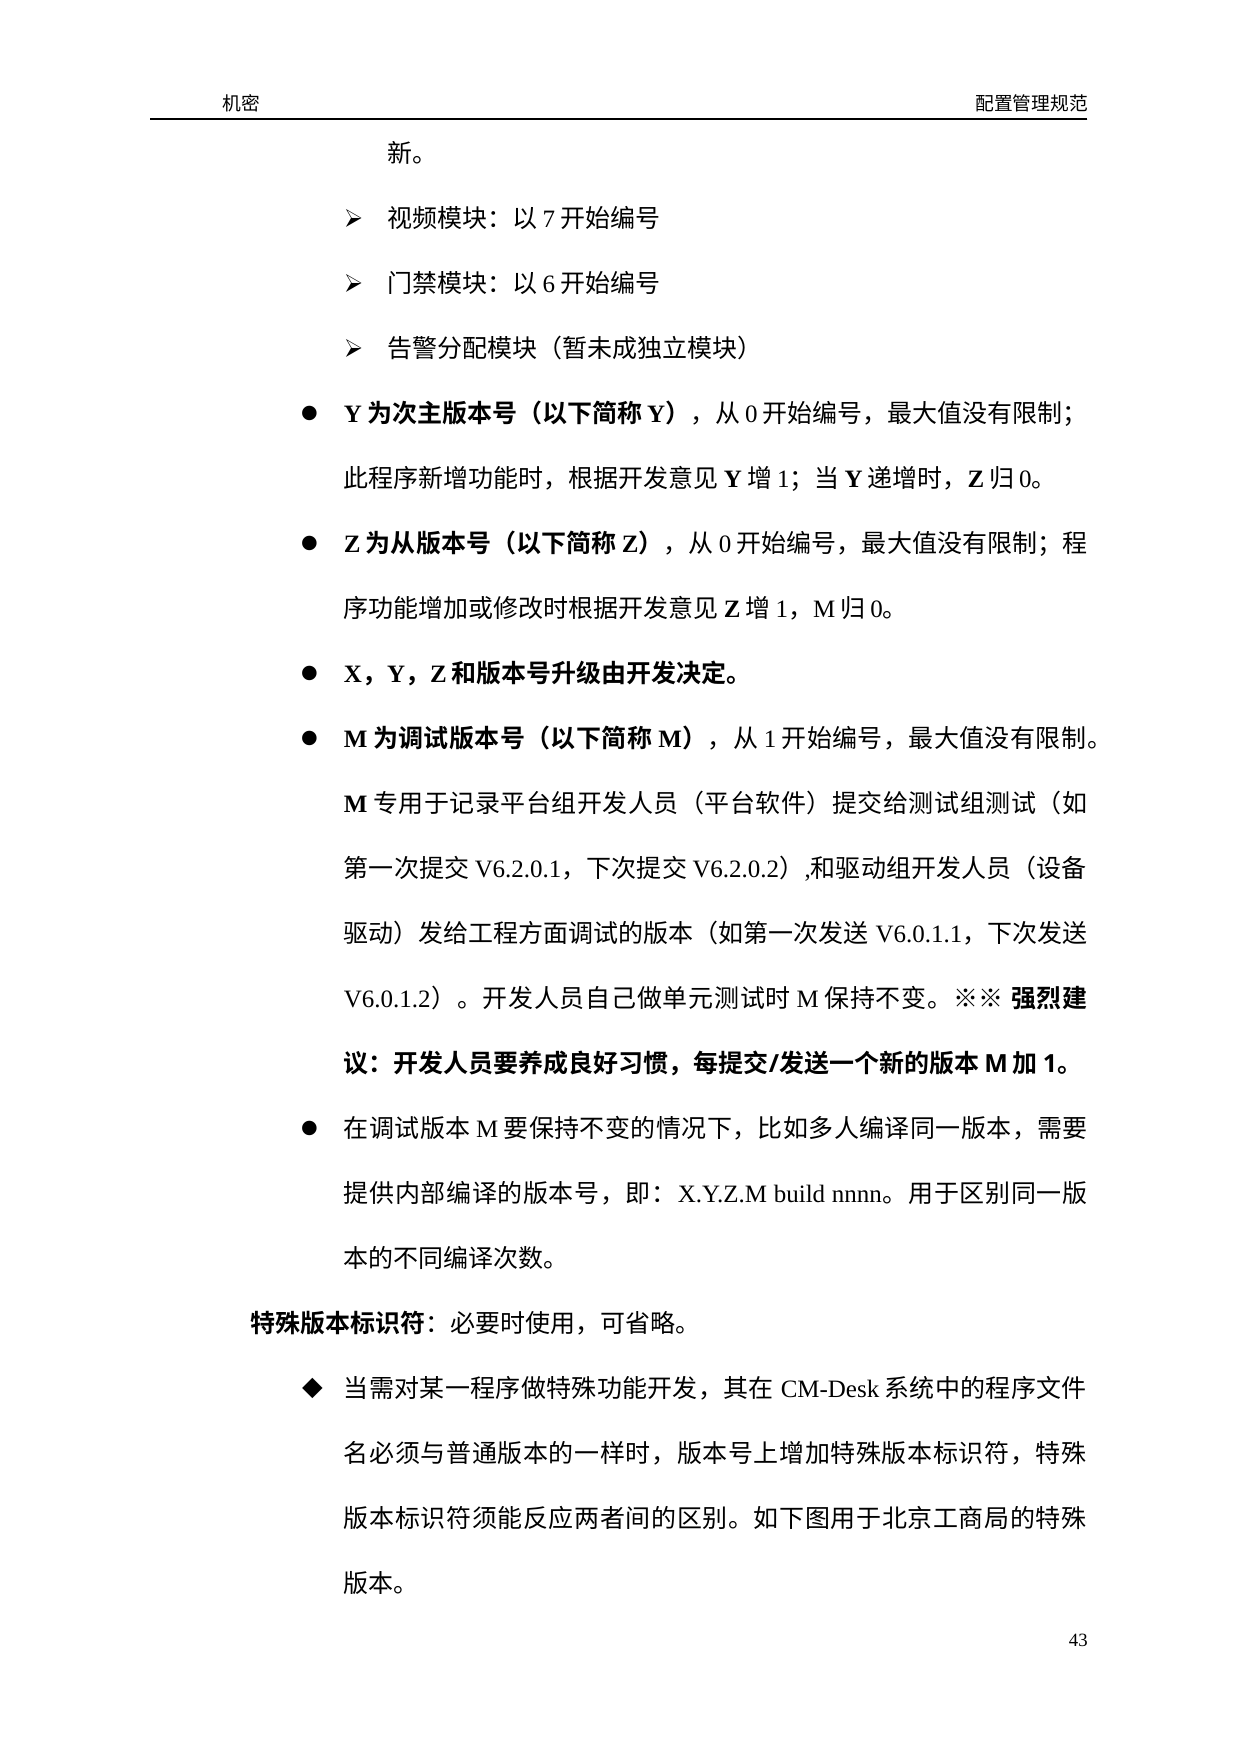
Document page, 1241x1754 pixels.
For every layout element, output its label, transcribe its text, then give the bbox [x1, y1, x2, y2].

list 在调试版本M要保持不变的情况下，比如多人编译同一版本，需要提供内部编译的版本号，即：X.Y.Z.M build nnnn。用于区别同一版本的不同编译次数。 [300, 1094, 1087, 1289]
list 当需对某一程序做特殊功能开发，其在CM-Desk系统中的程序文件名必须与普通版本的一样时，版本号上增加特殊版本标识符，特殊版本标识符须能反应两者间的区别。如下图用于北京工商局的特殊版本。 [300, 1354, 1087, 1614]
list X，Y，Z和版本号升级由开发决定。 [300, 639, 1087, 704]
list Y为次主版本号（以下简称Y），从0开始编号，最大值没有限制；此程序新增功能时，根据开发意见Y增1；当Y递增时，Z归0。 [300, 379, 1087, 509]
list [344, 120, 1087, 184]
list 视频模块：以7开始编号 [344, 184, 1087, 249]
text 特殊版本标识符：必要时使用，可省略。 [150, 1289, 1087, 1354]
list 门禁模块：以6开始编号 [344, 249, 1087, 314]
list M为调试版本号（以下简称M），从1开始编号，最大值没有限制。M专用于记录平台组开发人员（平台软件）提交给测试组测试（如第一次提交V.1，下次提交V6.2.0.2）,和驱动组开发人员（设备驱动）发给工程方面调试的版本（如第一次发送V6.0.1.1，下次发送V6.0.1.2）。开发人员自己做单元测试时M保持不变。※※ 强烈建议：开发人员要养成良好习惯，每提交/发送一个新的版本M加1。 [300, 704, 1087, 1094]
list 告警分配模块（暂未成独立模块） [344, 314, 1087, 379]
list Z为从版本号（以下简称Z），从0开始编号，最大值没有限制；程序功能增加或修改时根据开发意见Z增1，M归0。 [300, 509, 1087, 639]
